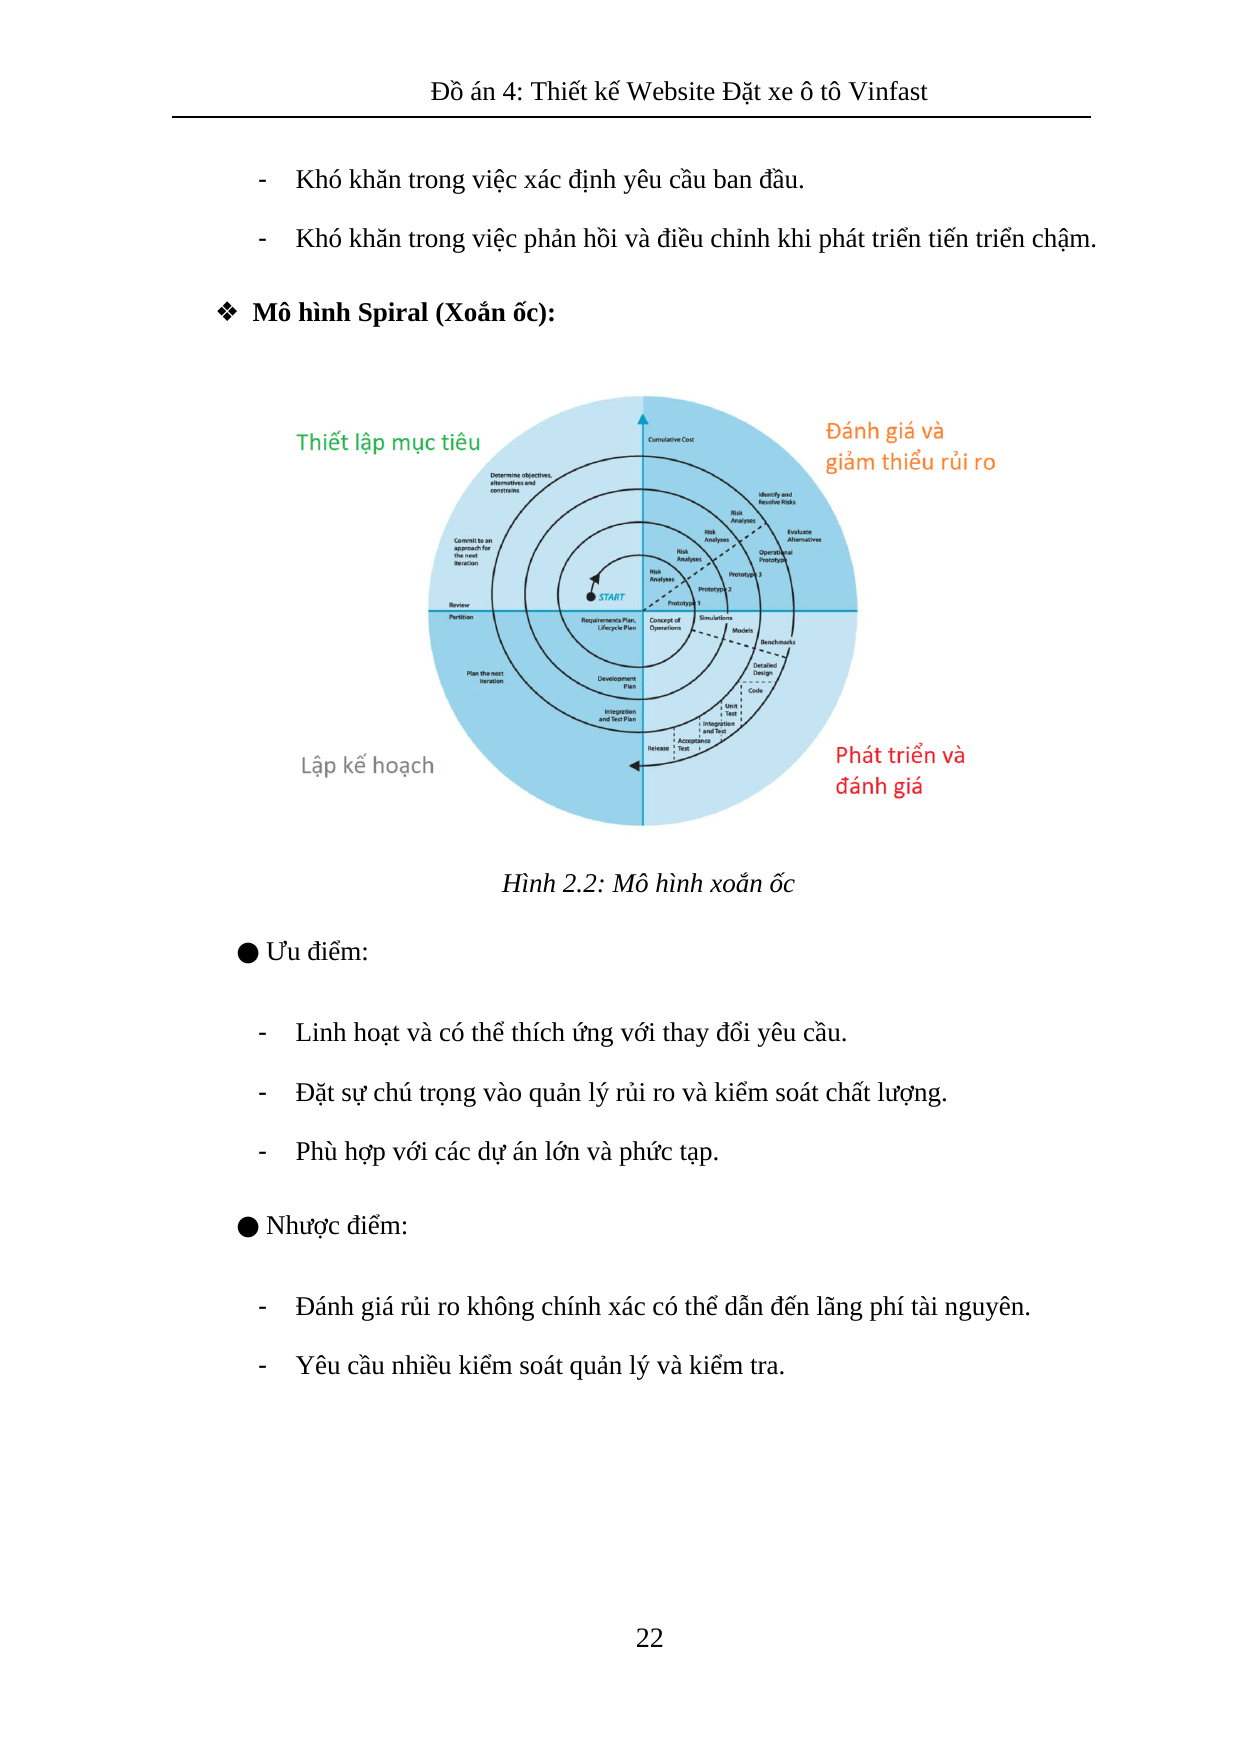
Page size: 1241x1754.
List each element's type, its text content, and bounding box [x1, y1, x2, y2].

list Đánh giá rủi ro không chính xác có thể dẫn đến lãng phí tài nguyên. [258, 1290, 1122, 1321]
text Hình 2.2: Mô hình xoắn ốc [177, 867, 1122, 899]
list Mô hình Spiral (Xoắn ốc): [215, 281, 1122, 337]
list Phù hợp với các dự án lớn và phức tạp. [258, 1135, 1122, 1166]
list Linh hoạt và có thể thích ứng với thay đổi yêu cầu. [258, 1016, 1122, 1047]
picture [285, 377, 1014, 843]
list Yêu cầu nhiều kiểm soát quản lý và kiểm tra. [258, 1349, 1122, 1381]
list Khó khăn trong việc xác định yêu cầu ban đầu. [258, 163, 1122, 194]
list Đặt sự chú trọng vào quản lý rủi ro và kiểm soát chất lượng. [258, 1076, 1122, 1107]
list Ưu điểm: [236, 920, 1122, 976]
list Nhược điểm: [236, 1194, 1122, 1250]
list Khó khăn trong việc phản hồi và điều chỉnh khi phát triển tiến triển chậm. [258, 222, 1122, 253]
